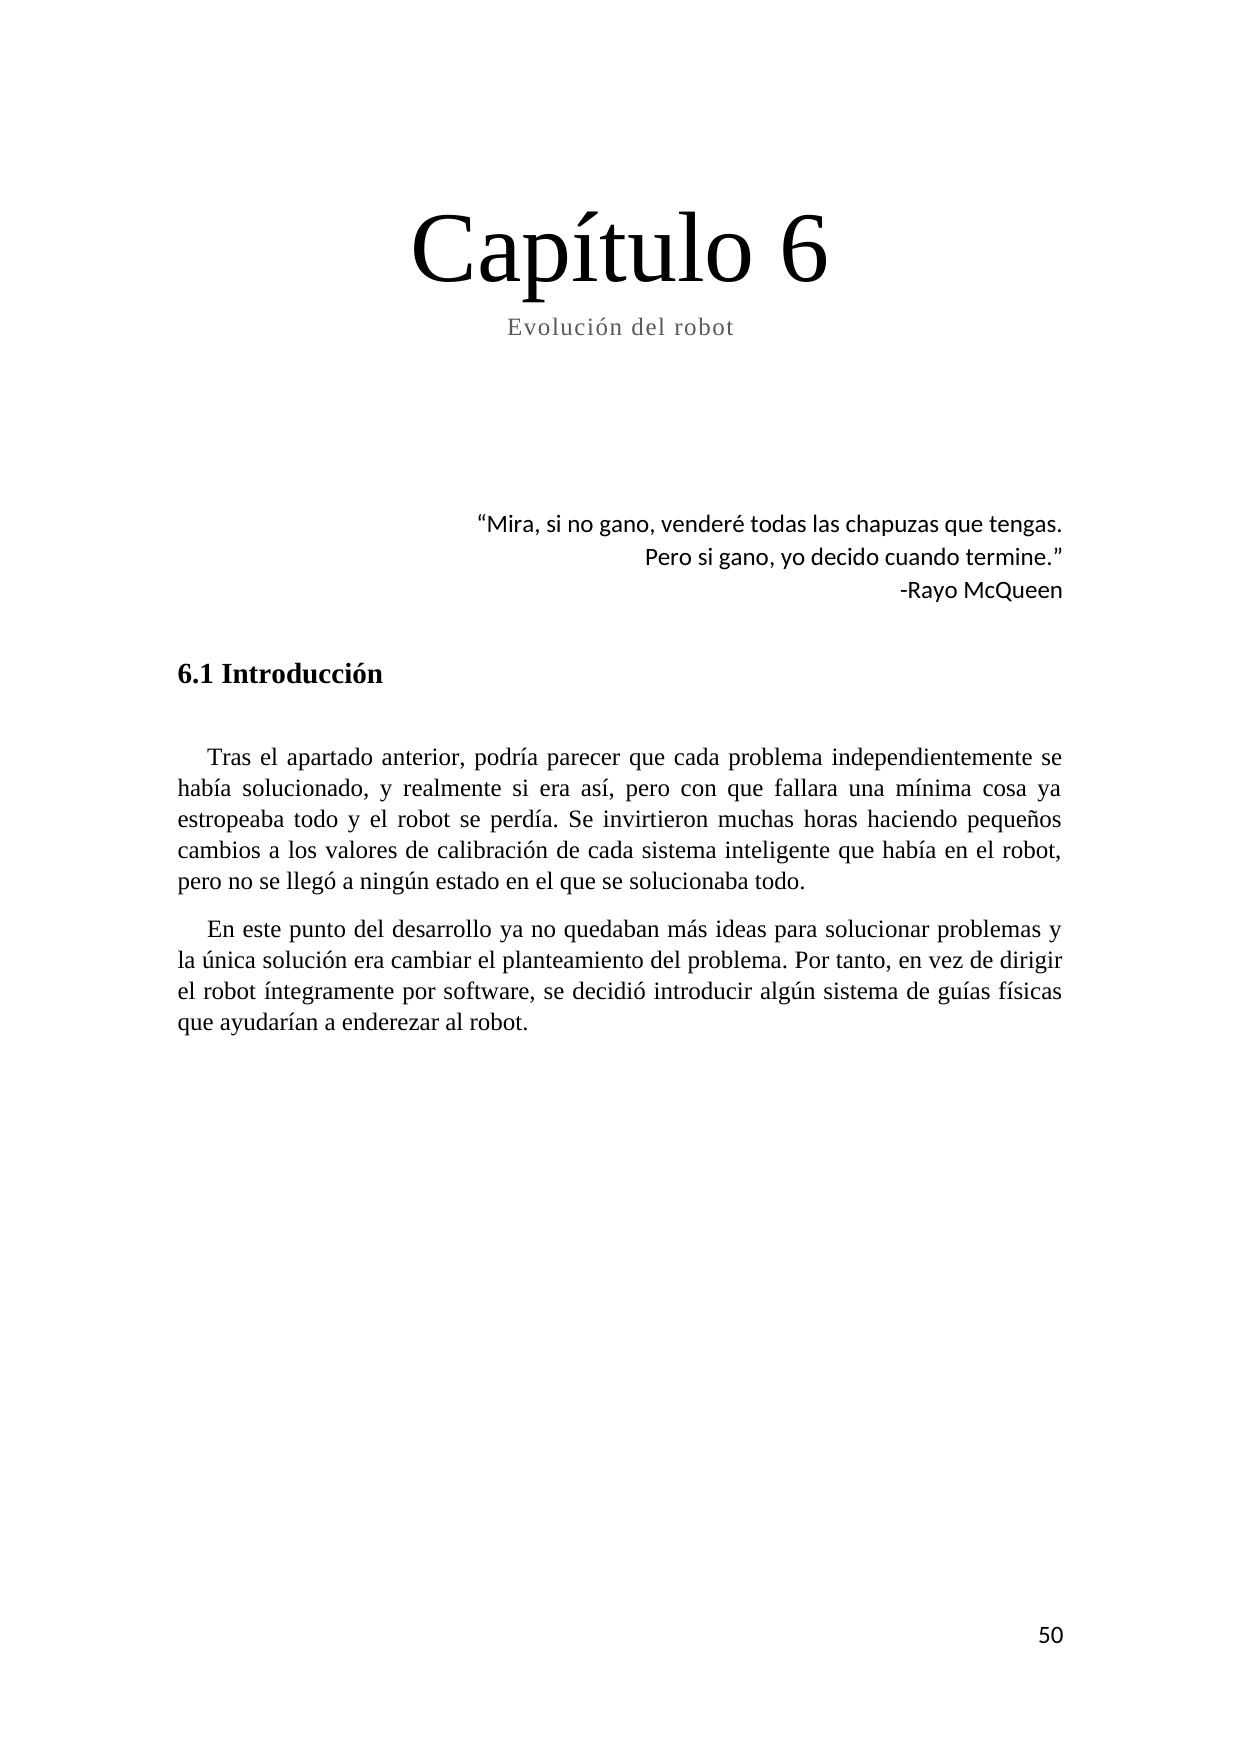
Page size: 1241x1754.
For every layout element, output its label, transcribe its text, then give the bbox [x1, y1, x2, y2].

text Pero si gano, yo decido cuando termine.” [177, 541, 1063, 572]
text -Rayo McQueen [177, 574, 1063, 604]
text En este punto del desarrollo ya no quedaban más ideas para solucionar problemas y la única solución era cambiar el planteamiento del problema. Por tanto, en vez de dirigir el robot íntegramente por software, se decidió introducir algún sistema de guías físicas que ayudarían a enderezar al robot. [177, 914, 1063, 1036]
text “Mira, si no gano, venderé todas las chapuzas que tengas. [177, 508, 1063, 539]
text Tras el apartado anterior, podría parecer que cada problema independientemente se había solucionado, y realmente si era así, pero con que fallara una mínima cosa ya estropeaba todo y el robot se perdía. Se invirtieron muchas horas haciendo pequeños cambios a los valores de calibración de cada sistema inteligente que había en el robot, pero no se llegó a ningún estado en el que se solucionaba todo. [177, 742, 1063, 895]
subtitle Evolución del robot [177, 312, 1063, 340]
text Capítulo 6 [177, 187, 1063, 302]
text 6.1 Introducción [177, 656, 1063, 690]
